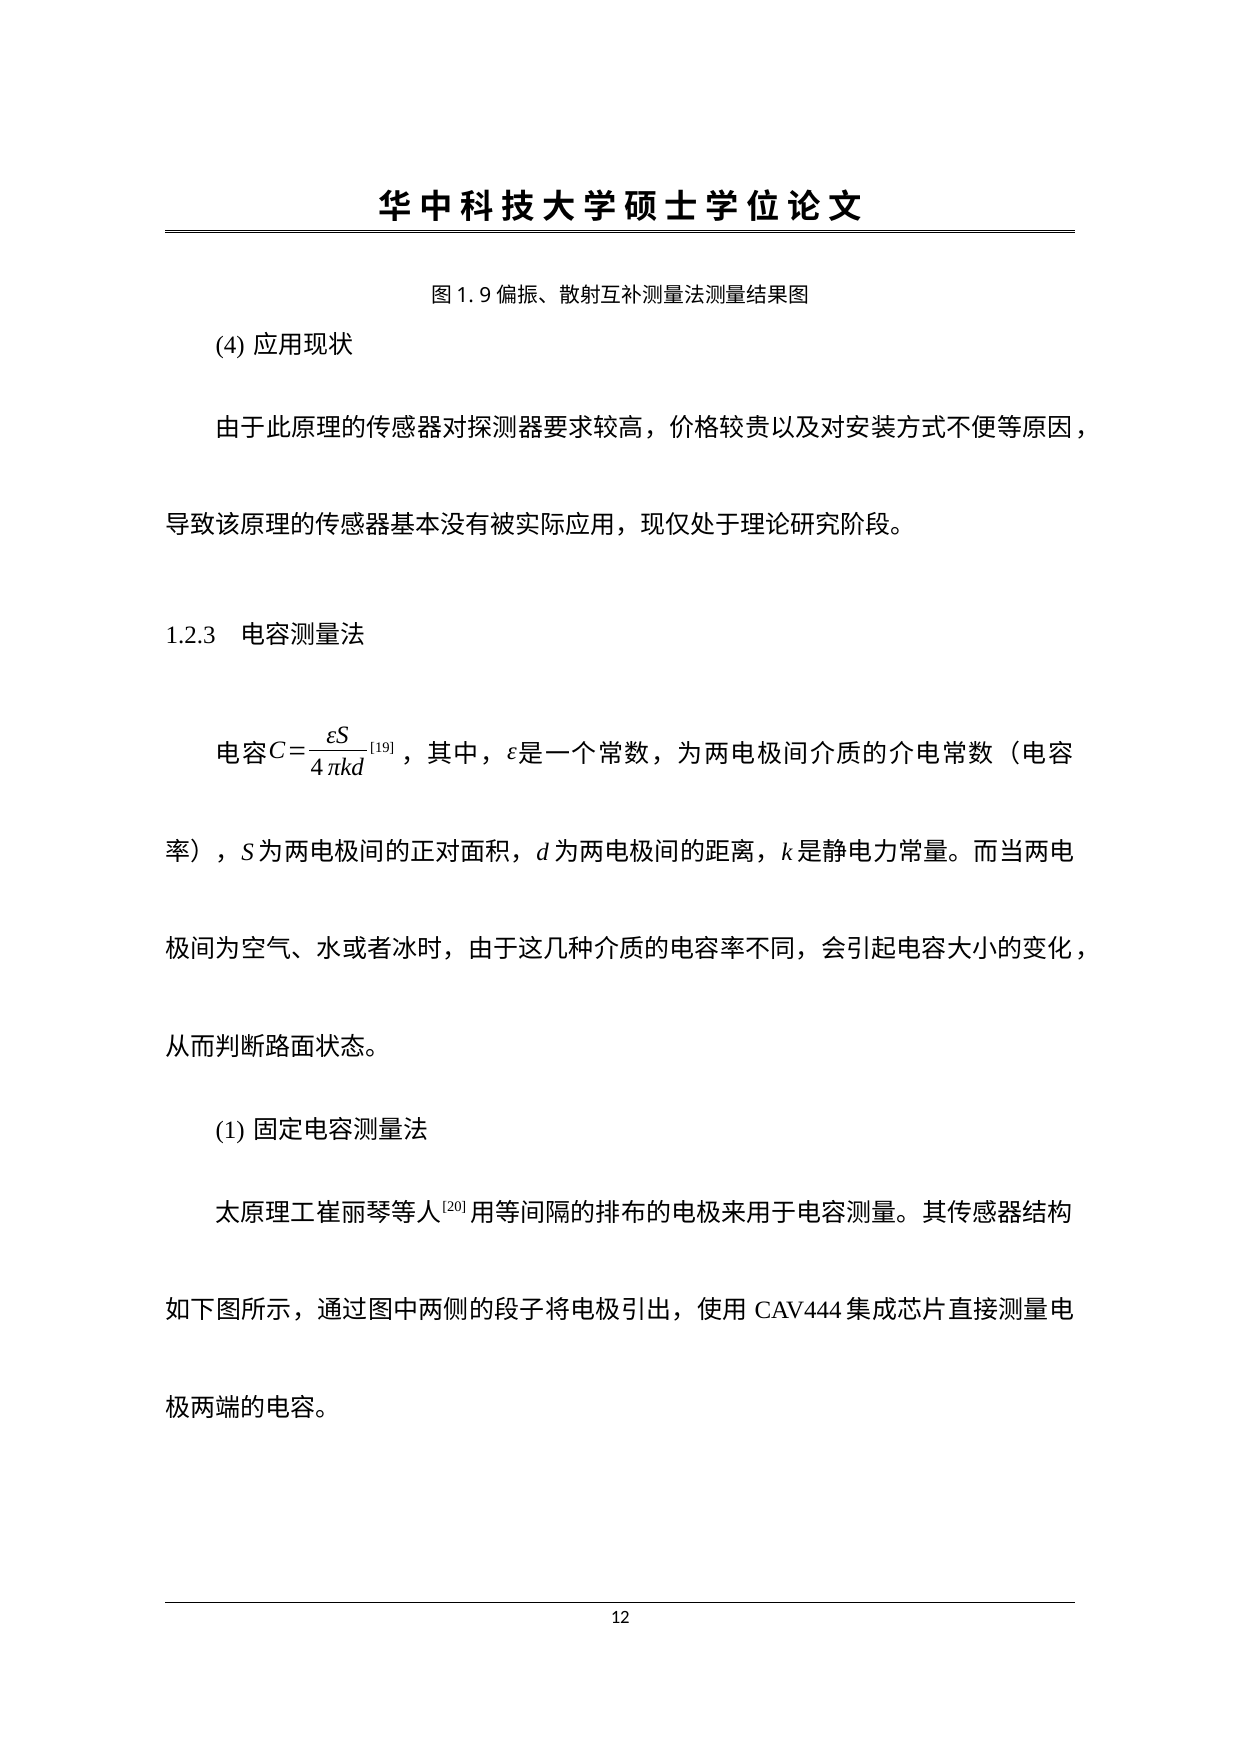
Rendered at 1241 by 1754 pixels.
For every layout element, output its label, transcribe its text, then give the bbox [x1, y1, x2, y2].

list 固定电容测量法 [215, 1095, 1075, 1160]
text 图1. 9 偏振、散射互补测量法测量结果图 [165, 277, 1075, 310]
text 电容[19] ，其中，是一个常数，为两电极间介质的介电常数（电容率），S为两电极间的正对面积，d为两电极间的距离，k是静电力常量。而当两电极间为空气、水或者冰时，由于这几种介质的电容率不同，会引起电容大小的变化，从而判断路面状态。 [165, 719, 1075, 1077]
list 电容测量法 [165, 601, 1075, 666]
text 由于此原理的传感器对探测器要求较高，价格较贵以及对安装方式不便等原因，导致该原理的传感器基本没有被实际应用，现仅处于理论研究阶段。 [165, 393, 1075, 555]
text 太原理工崔丽琴等人[20] 用等间隔的排布的电极来用于电容测量。其传感器结构如下图所示，通过图中两侧的段子将电极引出，使用CAV444集成芯片直接测量电极两端的电容。 [165, 1178, 1075, 1438]
list 应用现状 [215, 310, 1075, 375]
